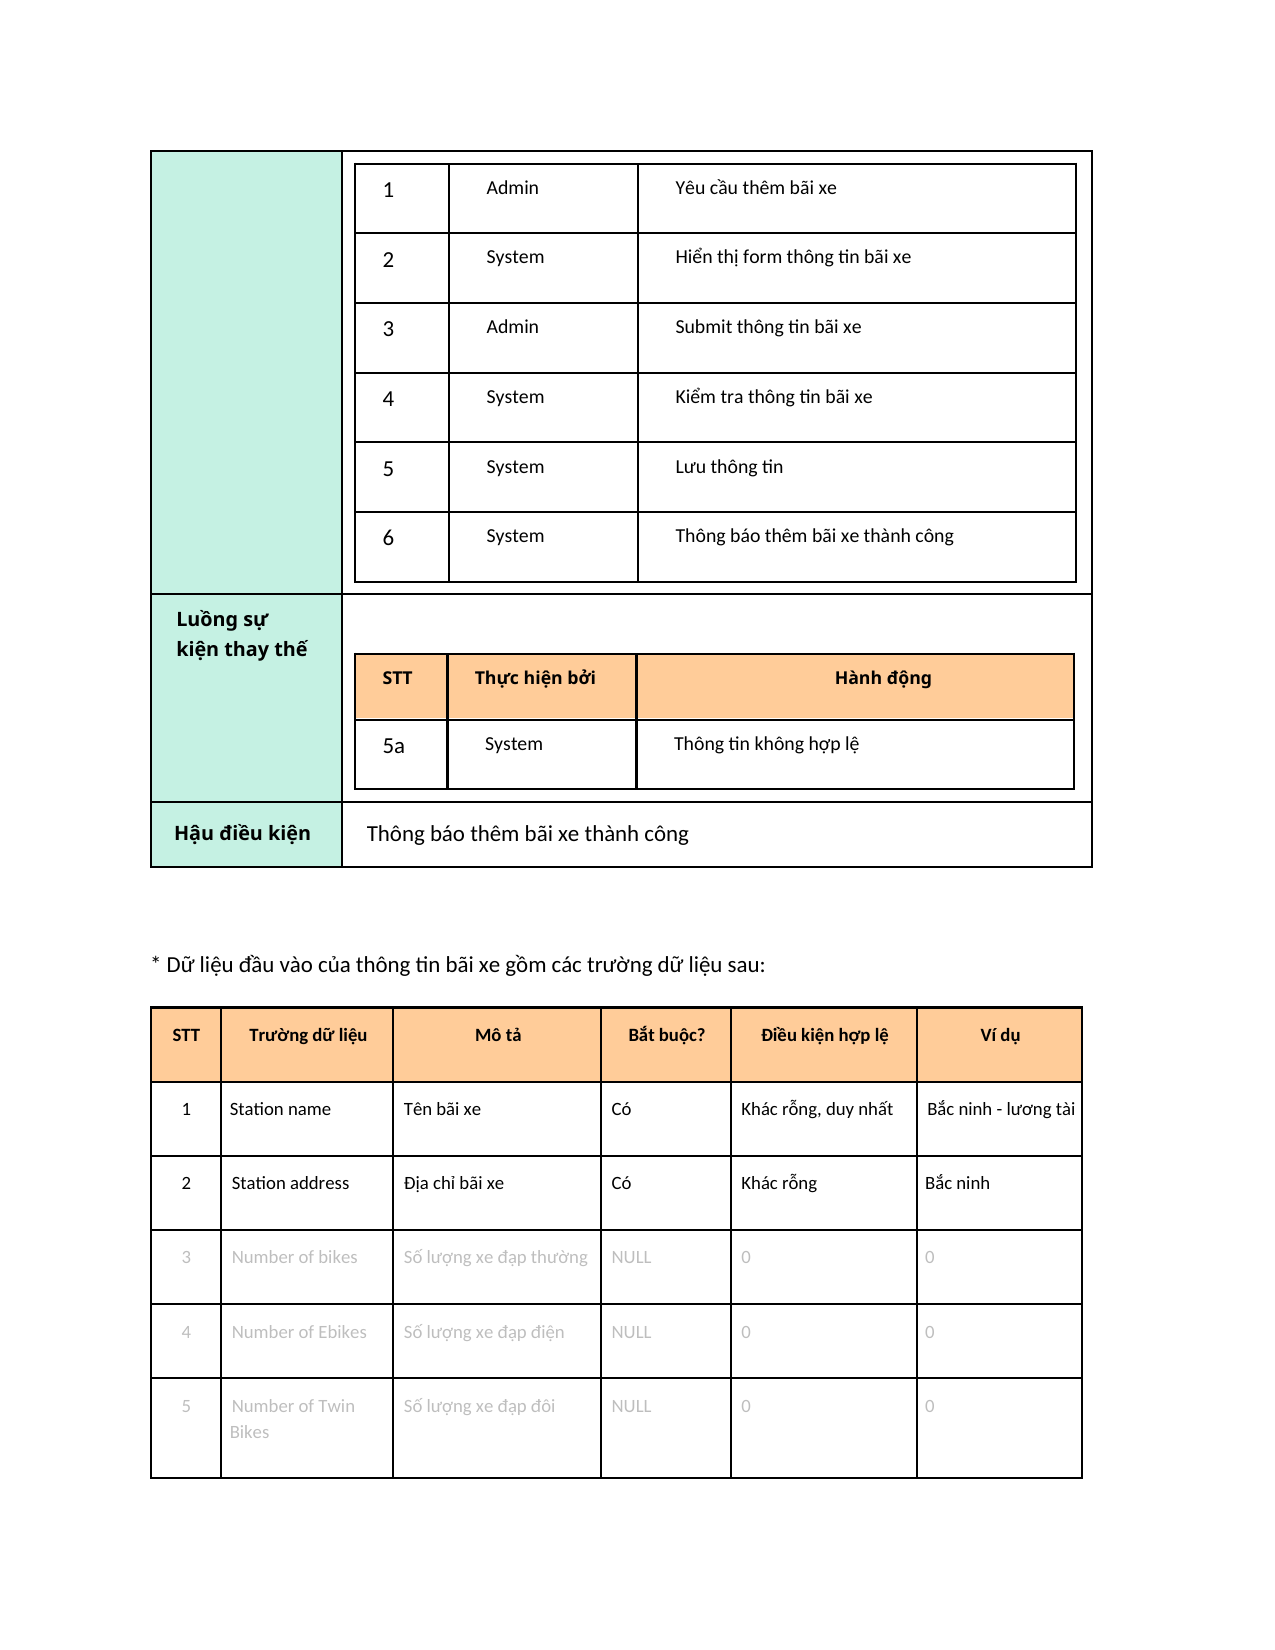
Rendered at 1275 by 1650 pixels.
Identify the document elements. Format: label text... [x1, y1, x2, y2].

table_cell Station name [222, 1083, 392, 1155]
table_cell Tên bãi xe [394, 1083, 600, 1155]
table_cell [343, 595, 1091, 801]
table_cell 1 [152, 1083, 220, 1155]
table_cell [343, 152, 1091, 593]
table_cell Có [602, 1157, 730, 1229]
table_cell 0 [918, 1305, 1081, 1377]
table_cell 0 [732, 1305, 916, 1377]
table_cell 4 [152, 1305, 220, 1377]
table_cell NULL [602, 1305, 730, 1377]
table_header STT [152, 1009, 220, 1081]
table_cell Station address [222, 1157, 392, 1229]
table_header Bắt buộc? [602, 1009, 730, 1081]
table_cell Số lượng xe đạp thường [394, 1231, 600, 1303]
table_cell Khác rỗng, duy nhất [732, 1083, 916, 1155]
table_cell NULL [602, 1231, 730, 1303]
table_cell Luồng sự kiện thay thế [152, 595, 341, 801]
table_cell Number of bikes [222, 1231, 392, 1303]
table_cell Khác rỗng [732, 1157, 916, 1229]
table_cell Có [602, 1083, 730, 1155]
table_cell 3 [152, 1231, 220, 1303]
table_cell Number of Twin Bikes [222, 1379, 392, 1477]
table_cell Bắc ninh [918, 1157, 1081, 1229]
table_header Ví dụ [918, 1009, 1081, 1081]
table_cell 0 [732, 1379, 916, 1477]
table_cell 2 [152, 1157, 220, 1229]
table_cell 5 [152, 1379, 220, 1477]
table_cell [152, 152, 341, 593]
table_cell Number of Ebikes [222, 1305, 392, 1377]
table_cell Địa chỉ bãi xe [394, 1157, 600, 1229]
table_cell 0 [732, 1231, 916, 1303]
table_header Điều kiện hợp lệ [732, 1009, 916, 1081]
table_cell 0 [918, 1231, 1081, 1303]
table_cell Số lượng xe đạp đôi [394, 1379, 600, 1477]
table_cell NULL [602, 1379, 730, 1477]
table_cell Hậu điều kiện [152, 803, 341, 866]
table_header Mô tả [394, 1009, 600, 1081]
table_cell Số lượng xe đạp điện [394, 1305, 600, 1377]
table_cell Bắc ninh - lương tài [918, 1083, 1081, 1155]
table_header Trường dữ liệu [222, 1009, 392, 1081]
text * Dữ liệu đầu vào của thông tin bãi xe gồm các trường dữ liệu sau: [150, 950, 1125, 978]
table_cell Thông báo thêm bãi xe thành công [343, 803, 1091, 866]
table_cell 0 [918, 1379, 1081, 1477]
